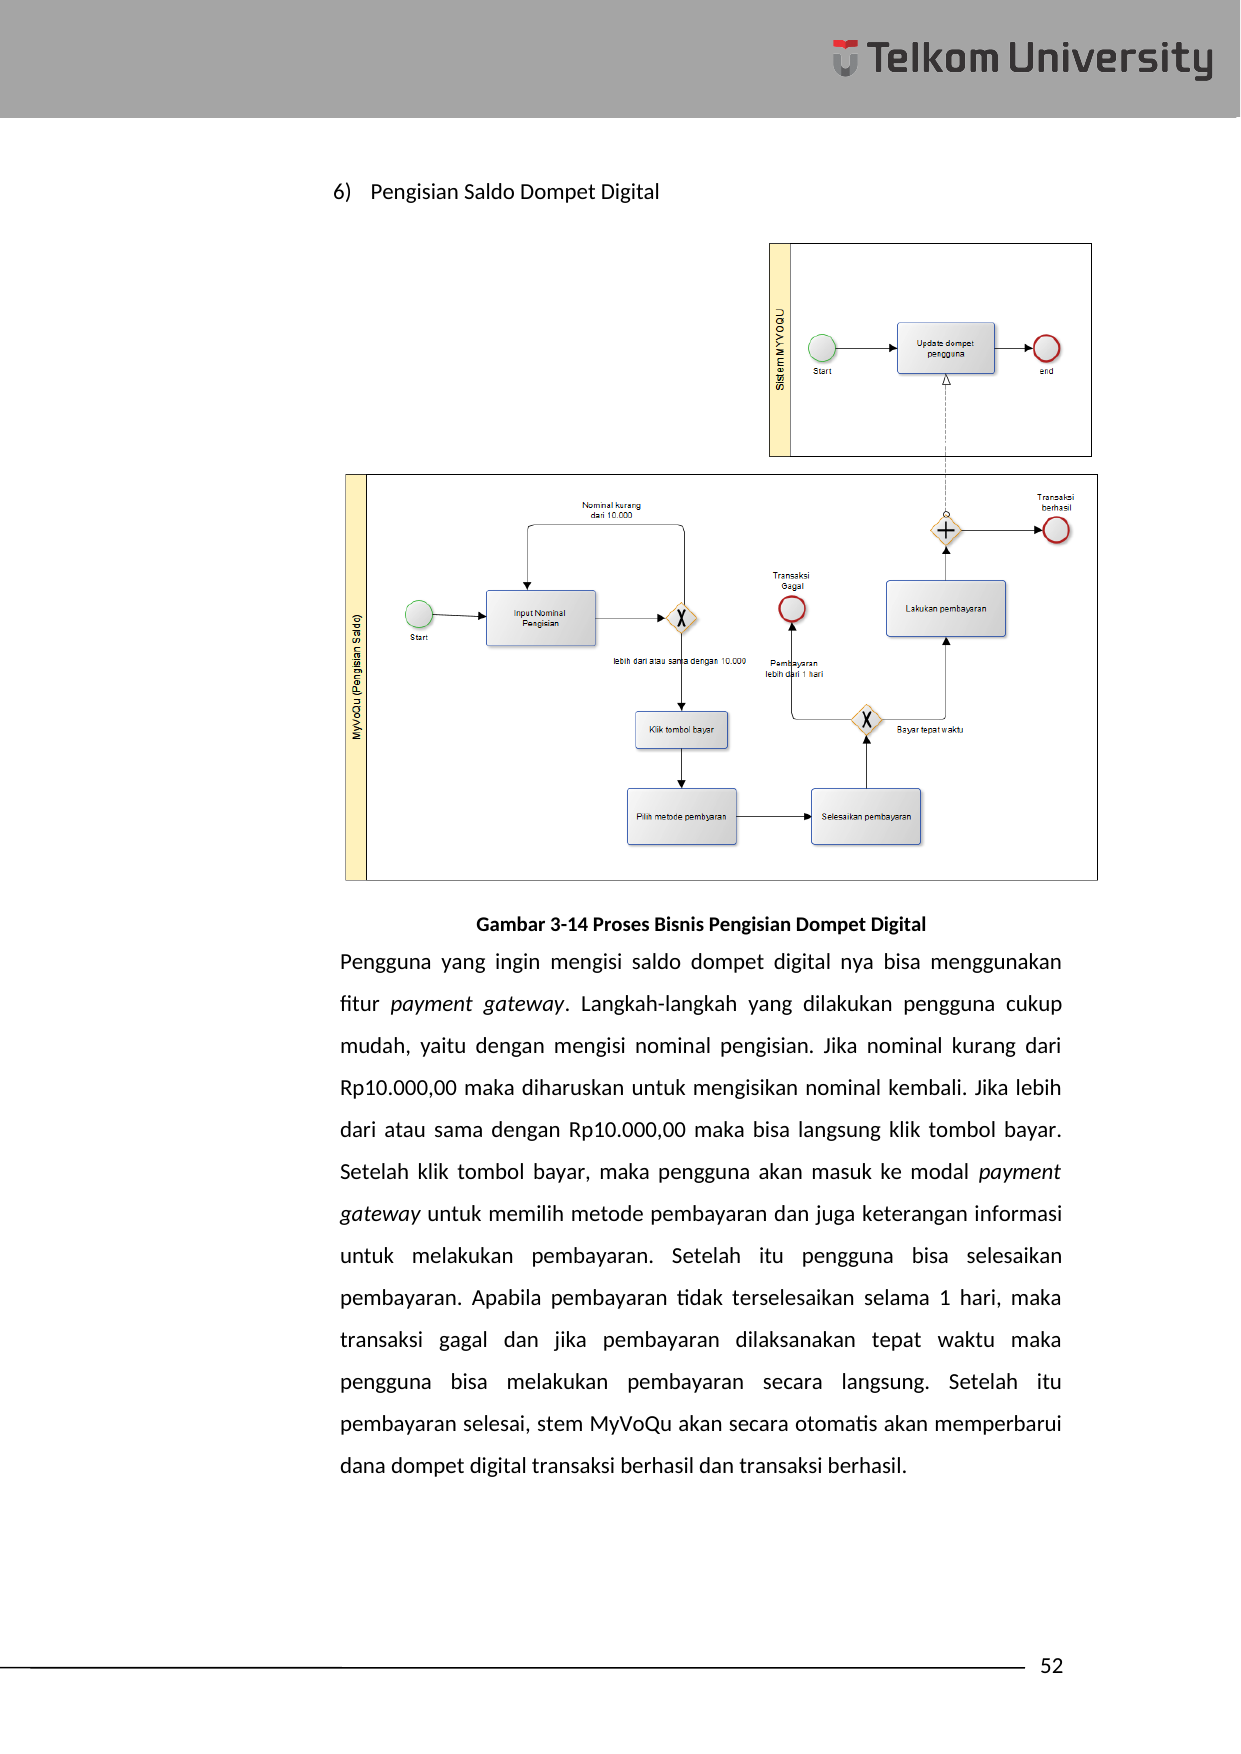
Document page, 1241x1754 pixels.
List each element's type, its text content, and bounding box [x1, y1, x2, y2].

picture [332, 229, 1101, 887]
text Pengguna yang ingin mengisi saldo dompet digital nya bisa menggunakan fitur payment gateway. Langkah-langkah yang dilakukan pengguna cukup mudah, yaitu dengan mengisi nominal pengisian. Jika nominal kurang dari Rp10.000,00 maka diharuskan untuk mengisikan nominal kembali. Jika lebih dari atau sama dengan Rp10.000,00 maka bisa langsung klik tombol bayar. Setelah klik tombol bayar, maka pengguna akan masuk ke modal payment gateway untuk memilih metode pembayaran dan juga keterangan informasi untuk melakukan pembayaran. Setelah itu pengguna bisa selesaikan pembayaran. Apabila pembayaran tidak terselesaikan selama 1 hari, maka transaksi gagal dan jika pembayaran dilaksanakan tepat waktu maka pengguna bisa melakukan pembayaran secara langsung. Setelah itu pembayaran selesai, stem MyVoQu akan secara otomatis akan memperbarui dana dompet digital transaksi berhasil dan transaksi berhasil. [340, 947, 1063, 1479]
list Pengisian Saldo Dompet Digital [333, 177, 1063, 205]
picture [833, 40, 1213, 81]
